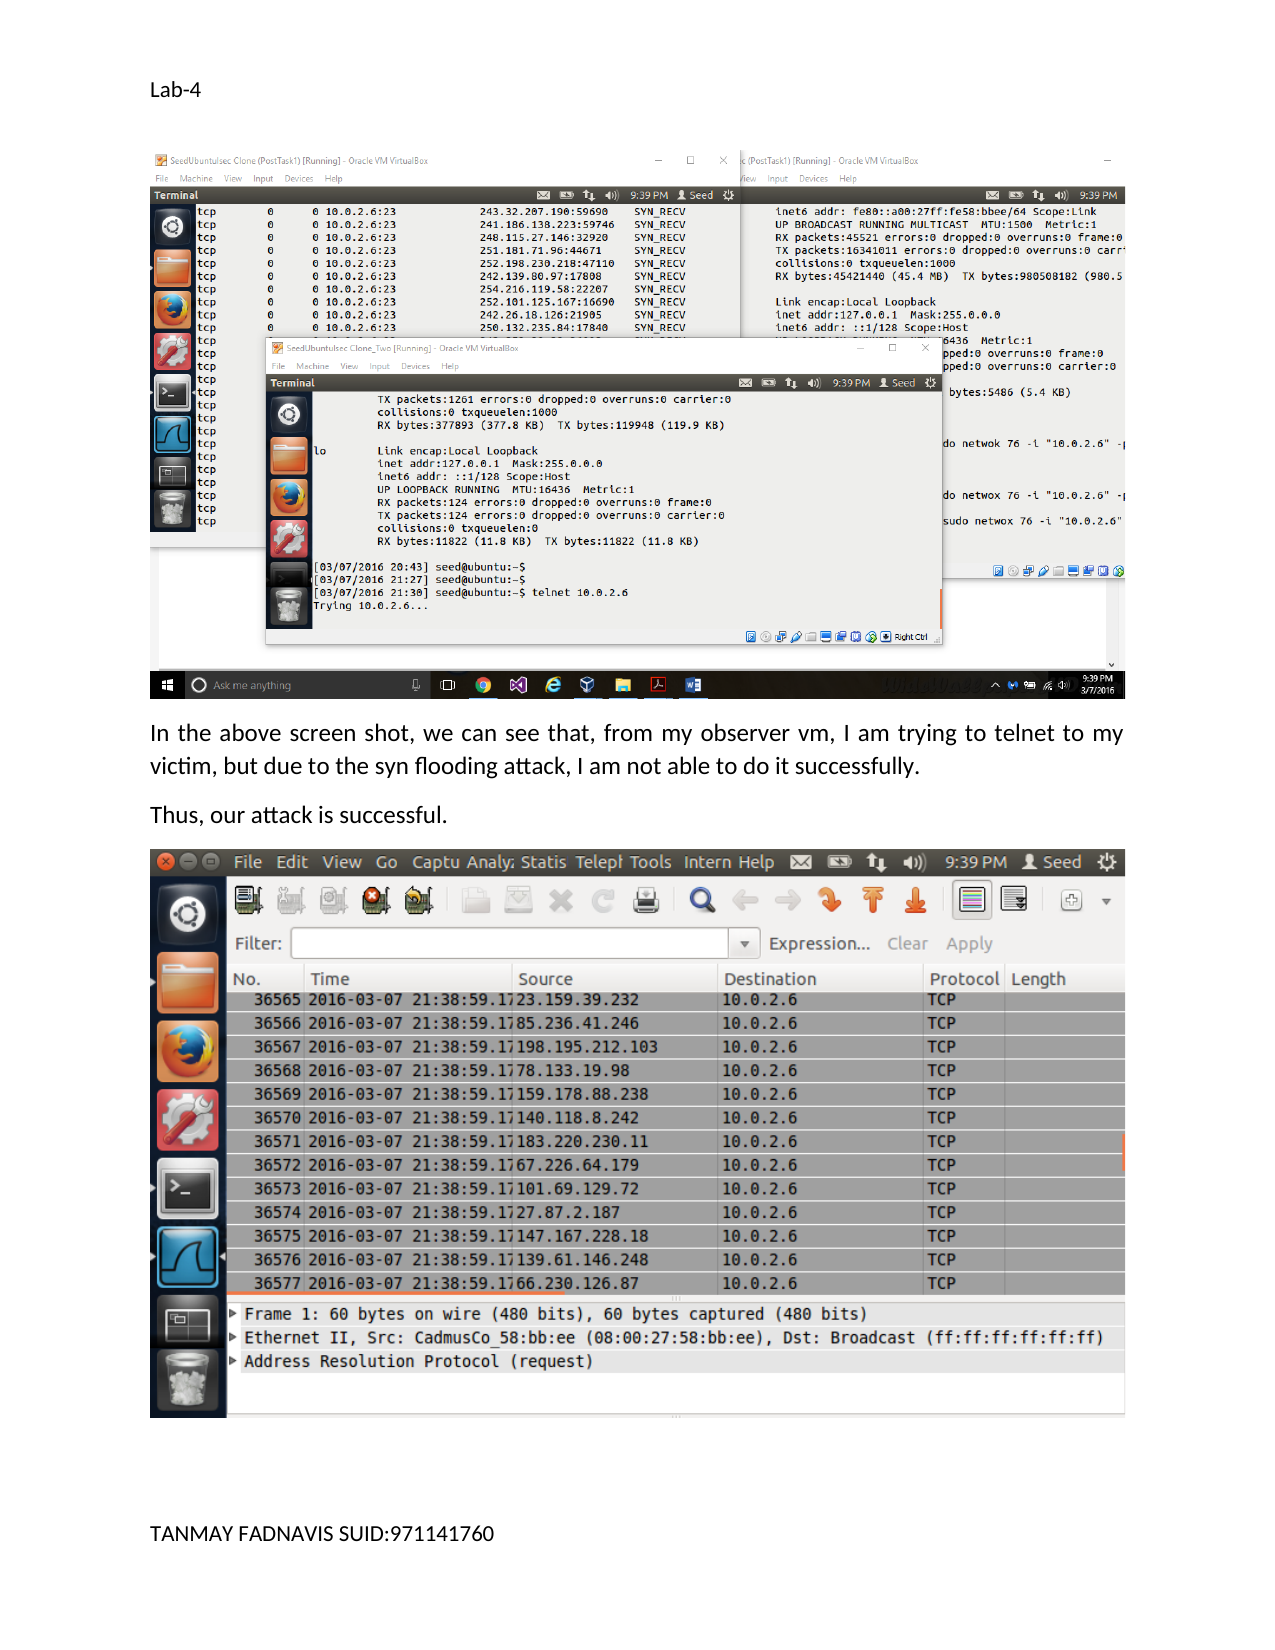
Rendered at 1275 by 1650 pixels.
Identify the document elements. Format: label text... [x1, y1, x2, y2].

text Thus, our attack is successful. [150, 799, 1125, 830]
picture [150, 849, 1125, 1418]
text In the above screen shot, we can see that, from my observer vm, I am trying to telnet to my victim, but due to the syn flooding attack, I am not able to do it successfully. [150, 717, 1125, 780]
picture [150, 150, 1125, 699]
